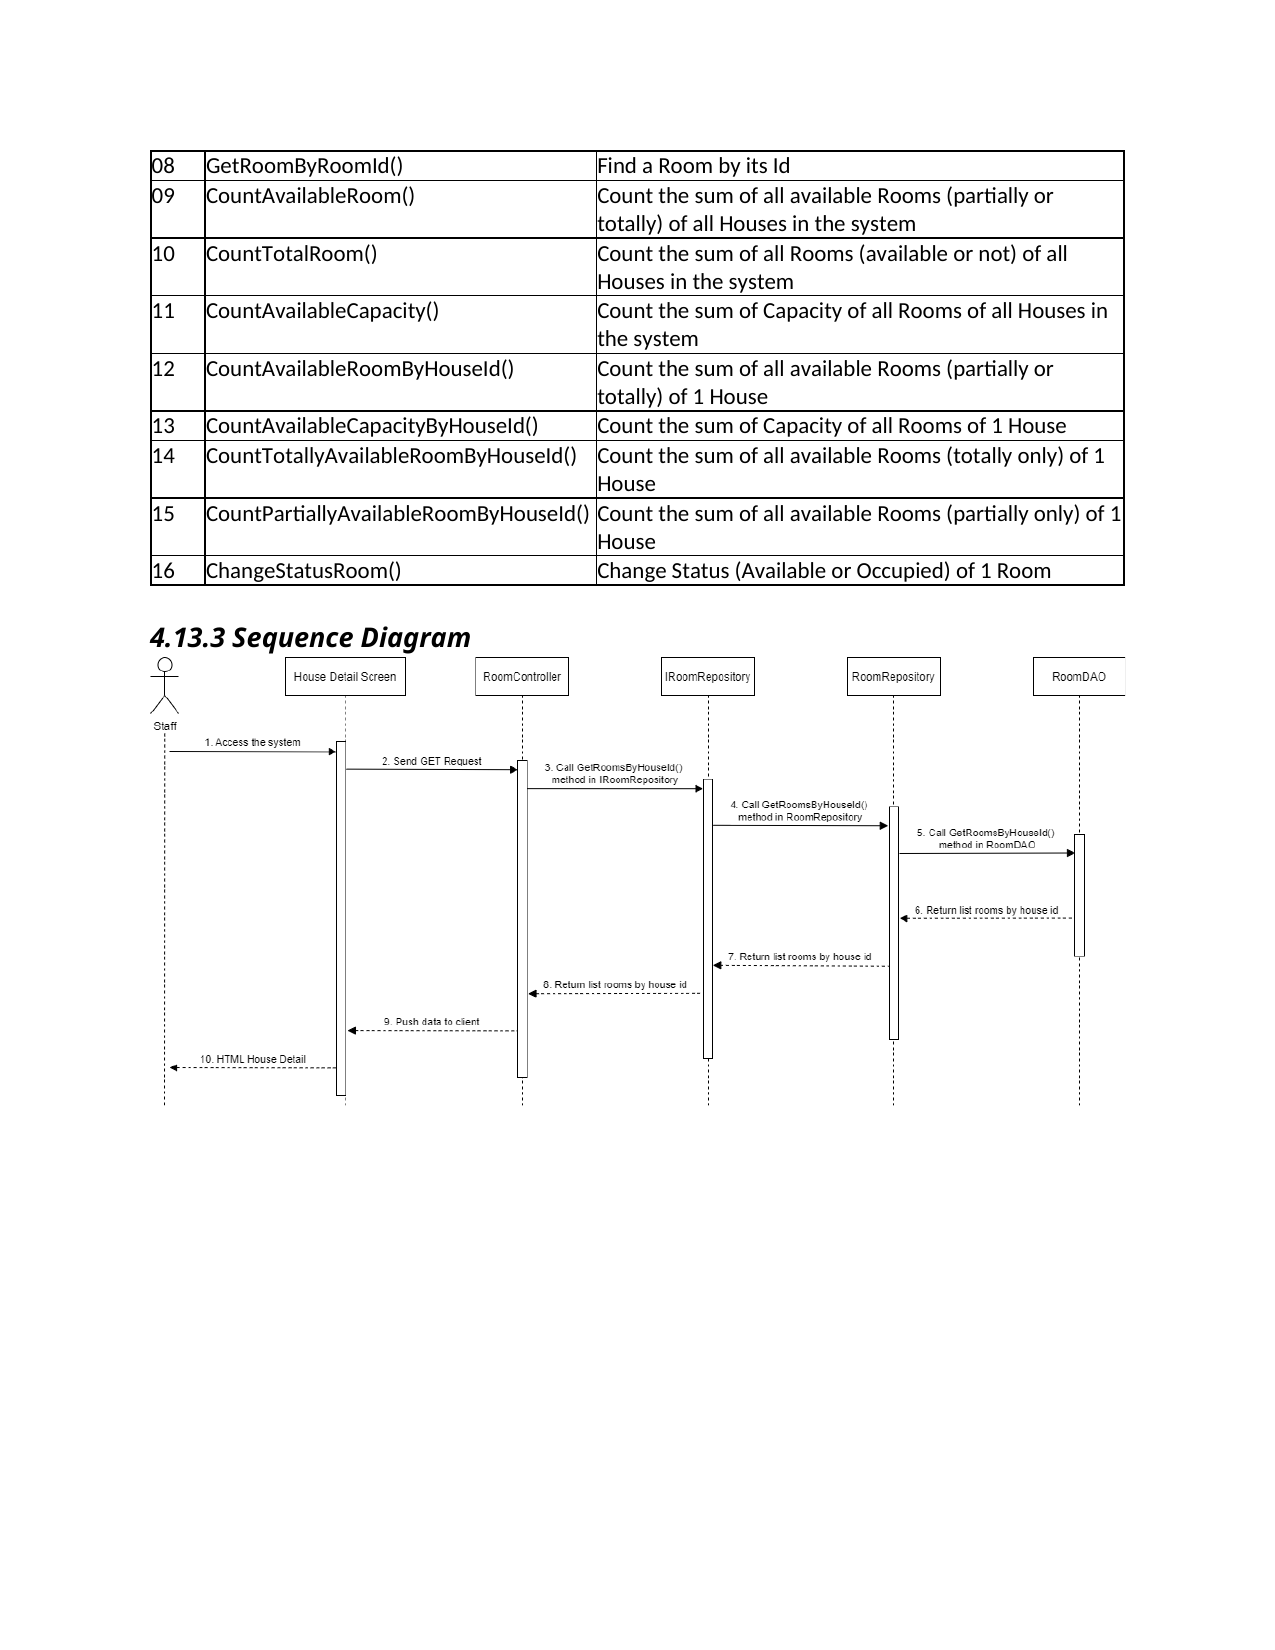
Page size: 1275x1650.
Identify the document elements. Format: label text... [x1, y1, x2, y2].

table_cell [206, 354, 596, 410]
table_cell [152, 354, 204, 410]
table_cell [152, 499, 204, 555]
picture [150, 657, 1125, 1106]
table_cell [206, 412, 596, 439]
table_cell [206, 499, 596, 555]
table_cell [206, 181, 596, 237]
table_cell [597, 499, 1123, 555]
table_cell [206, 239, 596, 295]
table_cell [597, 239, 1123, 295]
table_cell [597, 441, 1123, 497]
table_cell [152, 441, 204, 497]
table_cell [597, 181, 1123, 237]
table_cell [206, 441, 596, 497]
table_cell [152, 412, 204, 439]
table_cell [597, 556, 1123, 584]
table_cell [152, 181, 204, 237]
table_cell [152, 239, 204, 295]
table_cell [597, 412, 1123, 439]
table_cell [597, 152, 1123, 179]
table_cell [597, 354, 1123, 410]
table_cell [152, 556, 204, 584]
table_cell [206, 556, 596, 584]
subtitle 4.13.3 Sequence Diagram [150, 618, 1125, 655]
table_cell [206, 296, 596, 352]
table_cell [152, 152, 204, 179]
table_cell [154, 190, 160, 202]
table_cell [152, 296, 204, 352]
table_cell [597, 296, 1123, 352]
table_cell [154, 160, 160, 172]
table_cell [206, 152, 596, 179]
